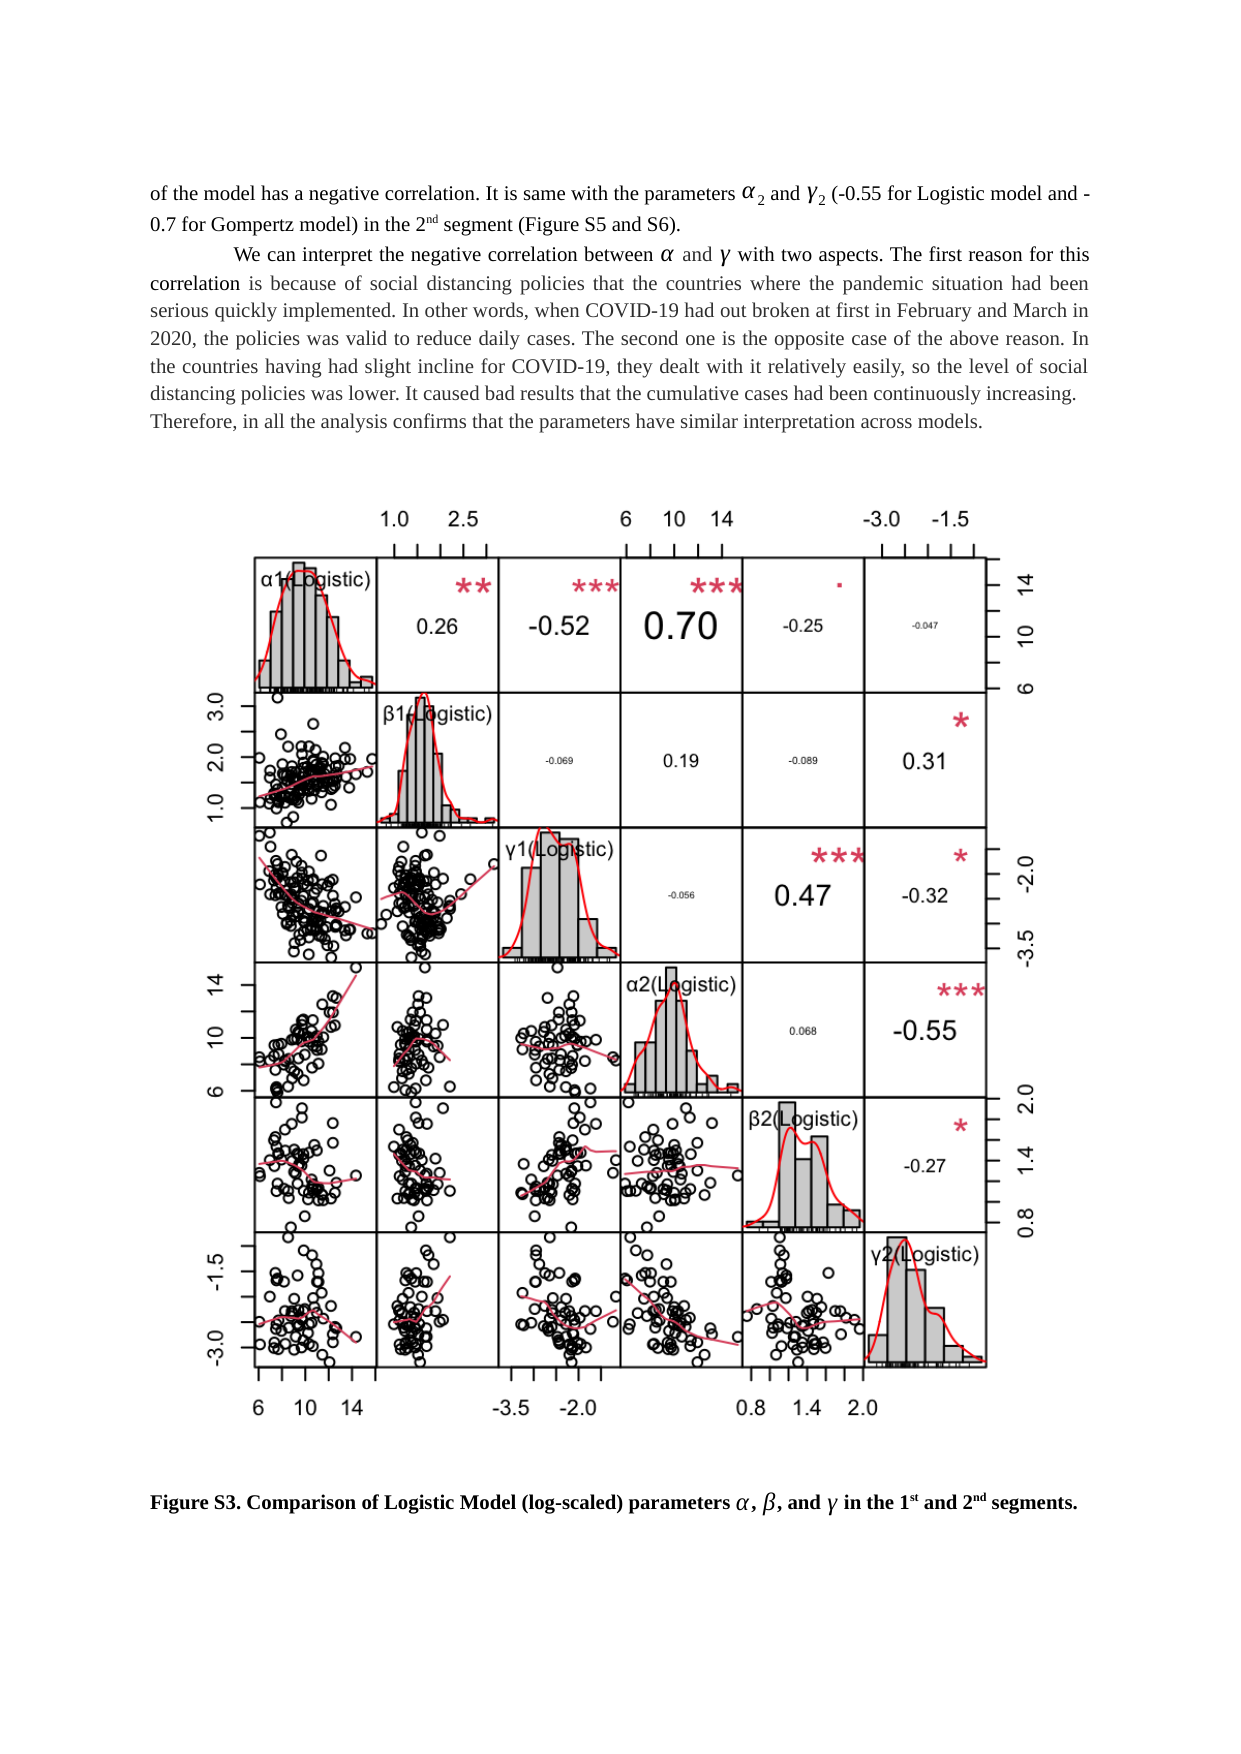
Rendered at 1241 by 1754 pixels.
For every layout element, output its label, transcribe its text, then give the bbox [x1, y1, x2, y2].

text We can interpret the negative correlation between and with two aspects. The first reason for this correlation is because of social distancing policies that the countries where the pandemic situation had been serious quickly implemented. In other words, when COVID-19 had out broken at first in February and March in 2020, the policies was valid to reduce daily cases. The second one is the opposite case of the above reason. In the countries having had slight incline for COVID-19, they dealt with it relatively easily, so the level of social distancing policies was lower. It caused bad results that the cumulative cases had been continuously increasing. [150, 240, 1090, 405]
text Therefore, in all the analysis confirms that the parameters have similar interpretation across models. [150, 409, 1090, 433]
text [150, 177, 1090, 236]
text Figure S3. Comparison of Logistic Model (log-scaled) parameters , , and in the 1st and 2nd segments. [150, 1488, 1090, 1516]
picture [150, 453, 1091, 1472]
